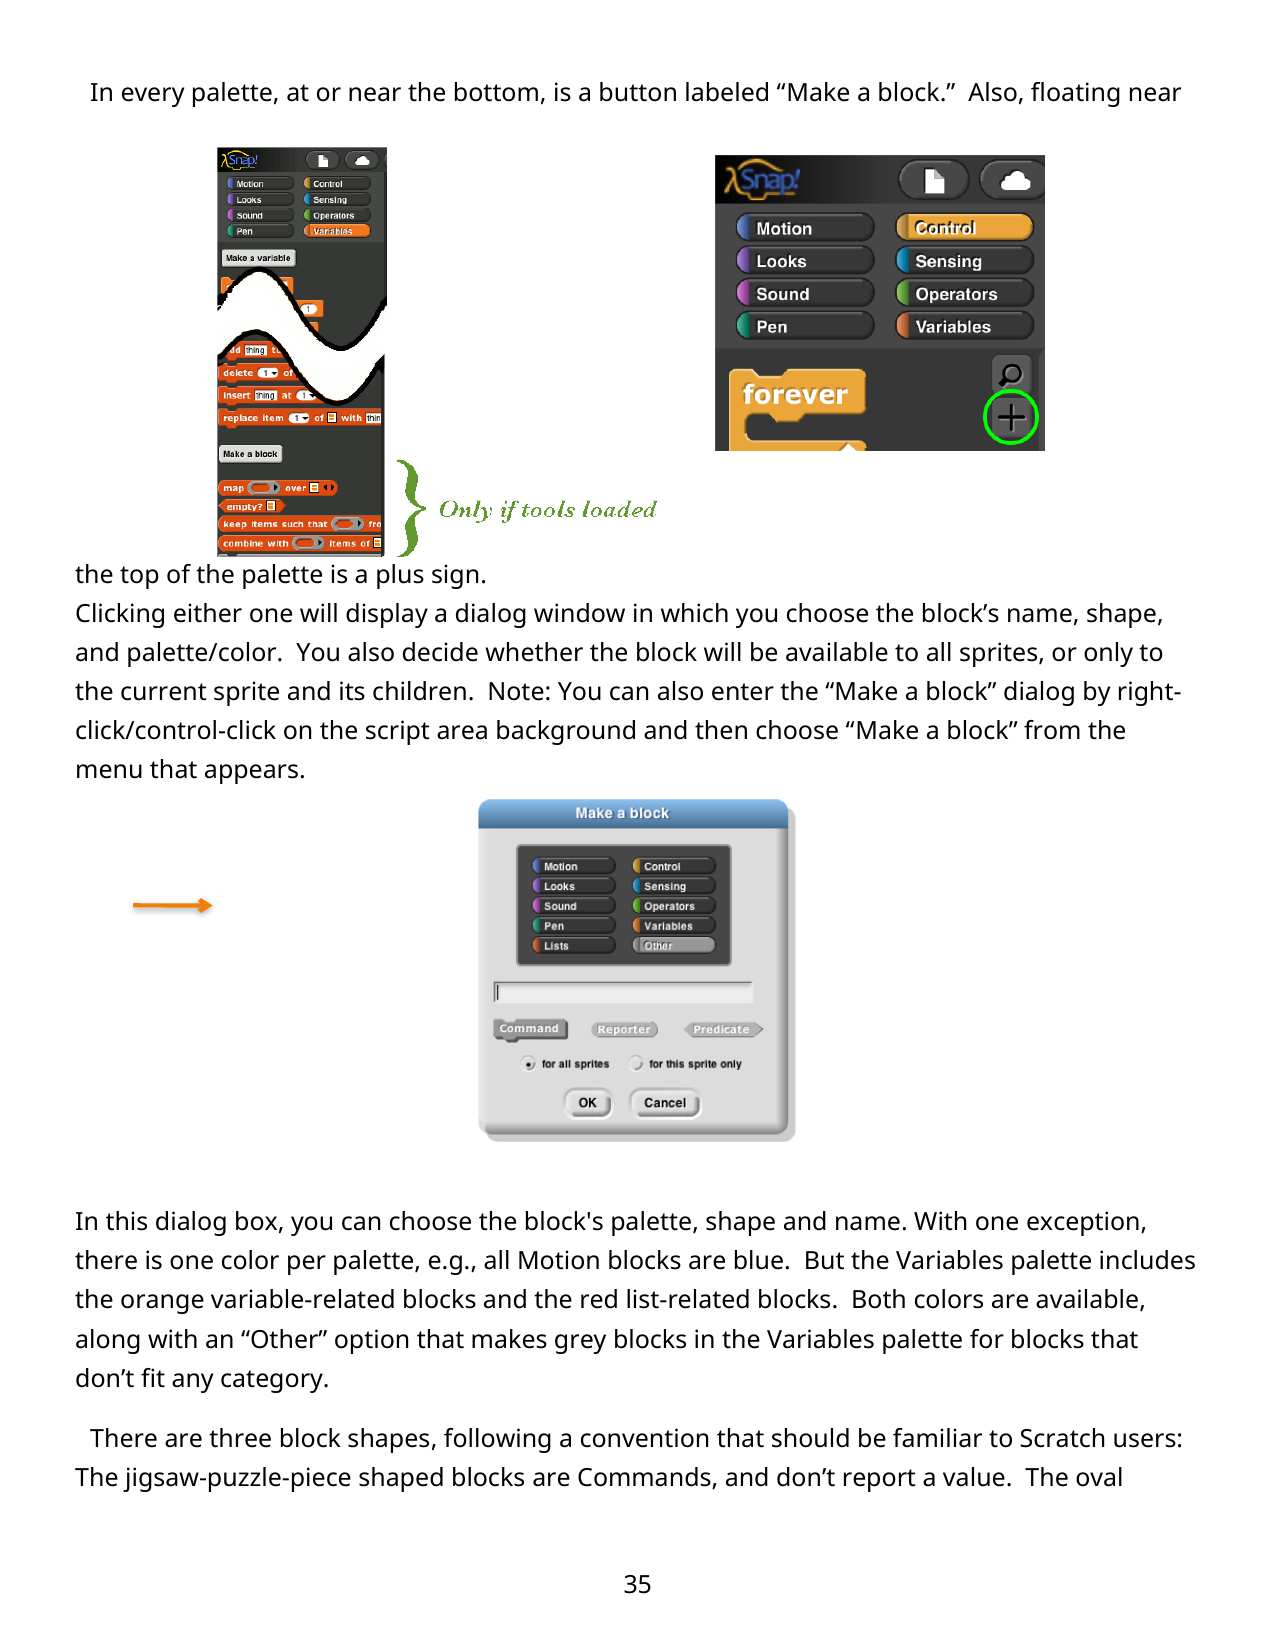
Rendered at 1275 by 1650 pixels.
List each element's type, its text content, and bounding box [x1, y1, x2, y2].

picture [715, 155, 1045, 451]
text In every palette, at or near the bottom, is a button labeled “Make a block.” Also, floating near the top of the palette is a plus sign. [75, 75, 1200, 590]
list Clicking either one will display a dialog window in which you choose the block’s name, shape, and palette/color. You also decide whether the block will be available to all sprites, or only to the current sprite and its children. Note: You can also enter the “Make a block” dialog by right-click/control-click on the script area background and then choose “Make a block” from the menu that appears. [75, 595, 1200, 786]
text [75, 1420, 1200, 1494]
picture [467, 795, 808, 1147]
text In this dialog box, you can choose the block's palette, shape and name. With one exception, there is one color per palette, e.g., all Motion blocks are blue. But the Variables palette includes the orange variable-related blocks and the red list-related blocks. Both colors are available, along with an “Other” option that makes grey blocks in the Variables palette for blocks that don’t fit any category. [75, 1204, 1200, 1394]
